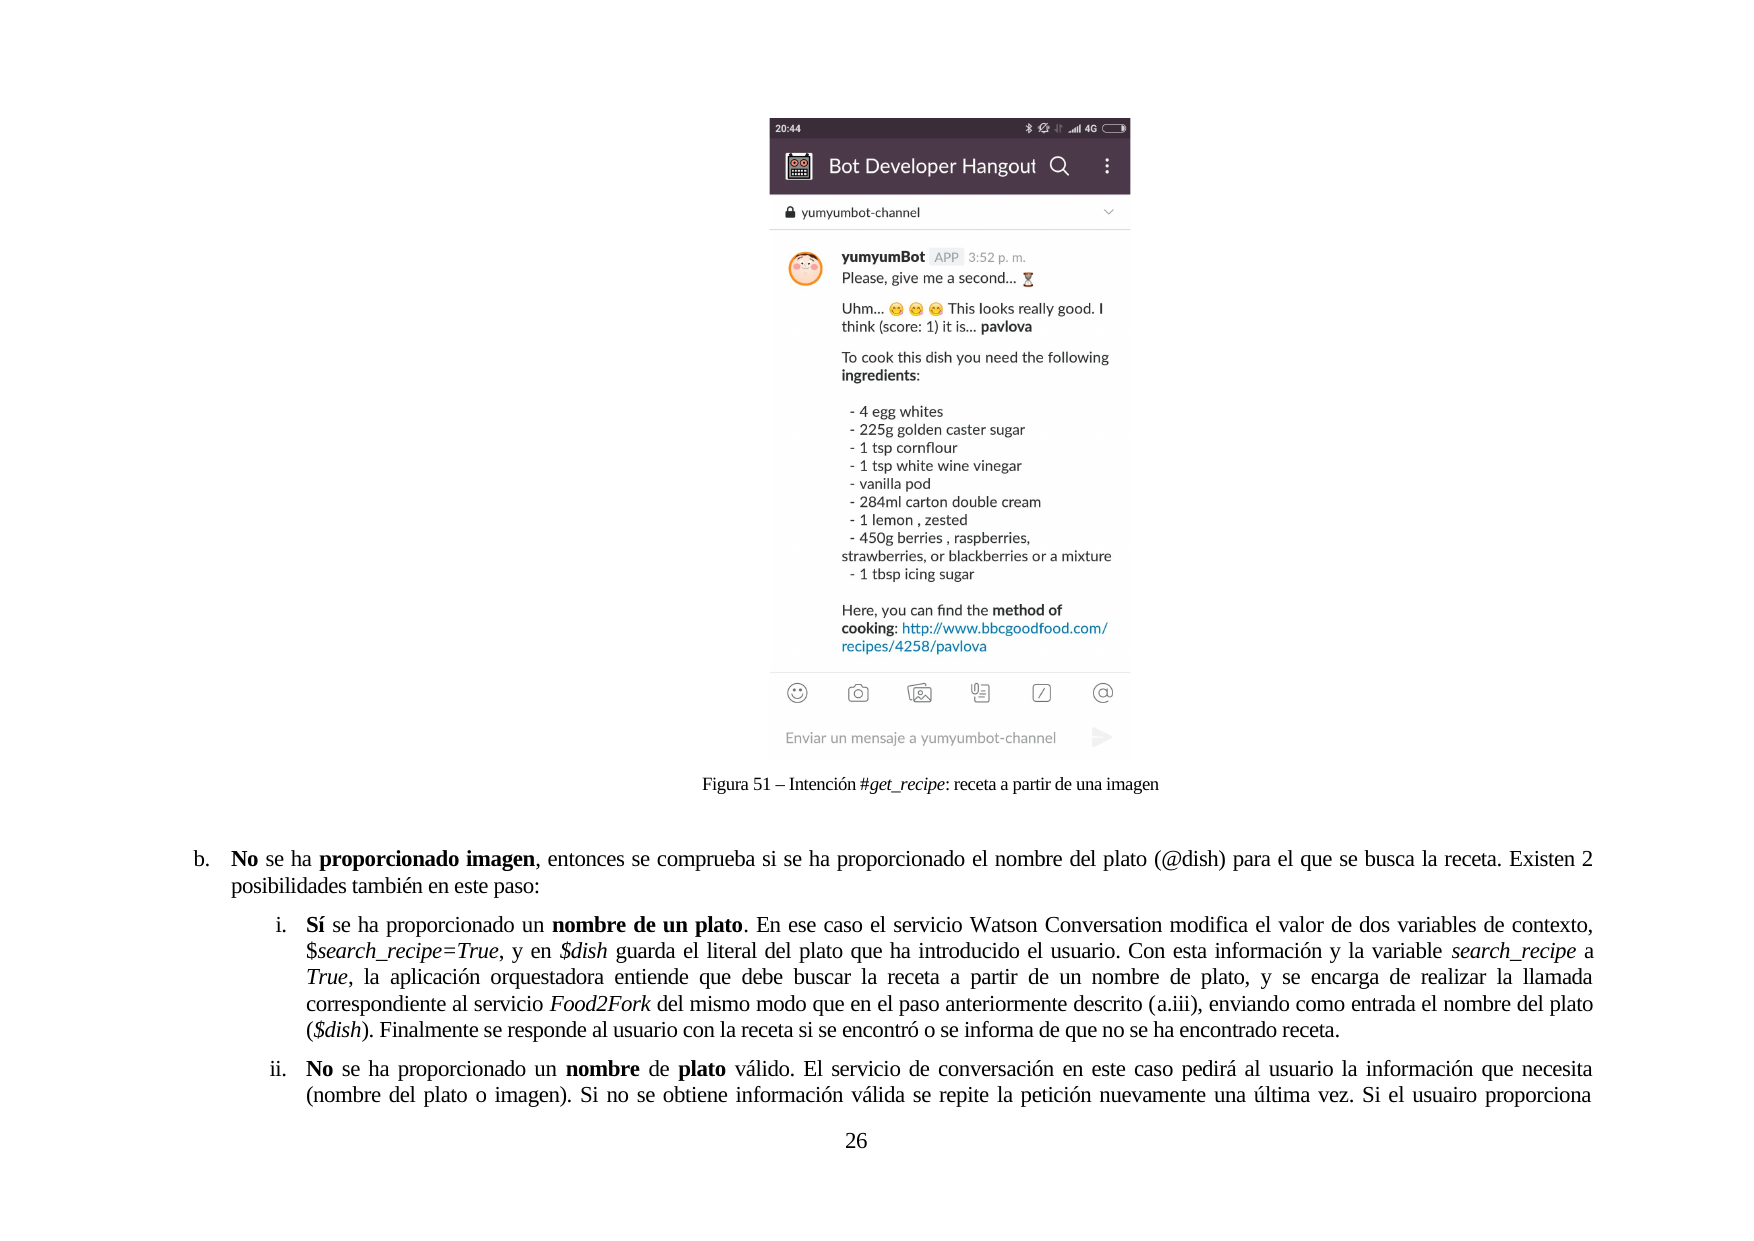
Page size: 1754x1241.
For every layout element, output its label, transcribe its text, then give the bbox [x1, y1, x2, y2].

picture [769, 118, 1131, 760]
list Sí se ha proporcionado un nombre de un plato. En ese caso el servicio Watson Conversation modifica el valor de dos variables de contexto, $search_recipe=True, y en $dish guarda el literal del plato que ha introducido el usuario. Con esta información y la variable search_recipe a True, la aplicación orquestadora entiende que debe buscar la receta a partir de un nombre de plato, y se encarga de realizar la llamada correspondiente al servicio Food2Fork del mismo modo que en el paso anteriormente descrito (a.iii), enviando como entrada el nombre del plato ($dish). Finalmente se responde al usuario con la receta si se encontró o se informa de que no se ha encontrado receta. [287, 911, 1594, 1042]
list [287, 1055, 1594, 1108]
list No se ha proporcionado imagen, entonces se comprueba si se ha proporcionado el nombre del plato (@dish) para el que se busca la receta. Existen 2 posibilidades también en este paso: [193, 845, 1594, 898]
